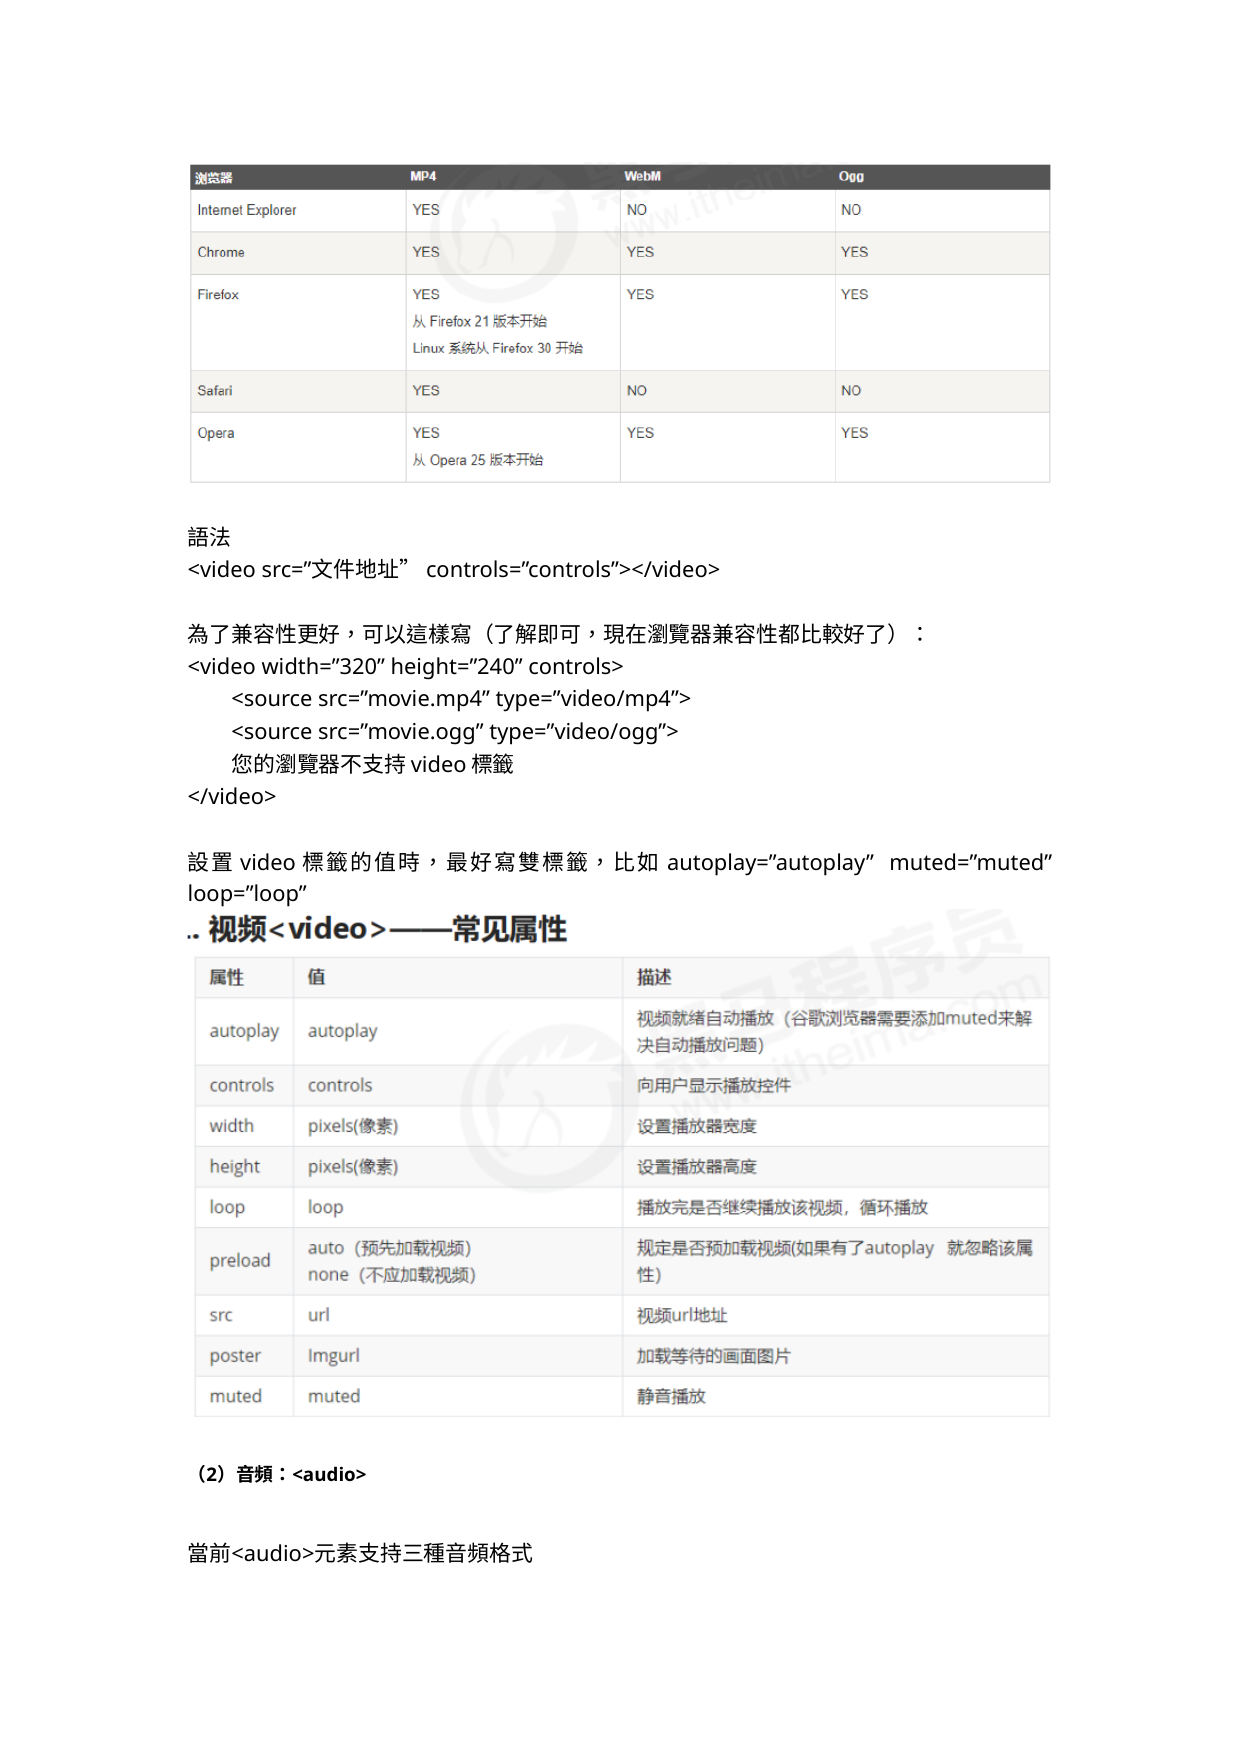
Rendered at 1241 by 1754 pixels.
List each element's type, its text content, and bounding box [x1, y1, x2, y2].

text 語法 [187, 519, 1053, 552]
text 當前<audio>元素支持三種音頻格式 [187, 1536, 1053, 1568]
picture [187, 909, 1053, 1417]
text </video> [187, 779, 1053, 812]
text 為了兼容性更好，可以這樣寫（了解即可，現在瀏覽器兼容性都比較好了）： [187, 617, 1053, 649]
subtitle （2）音頻：<audio> [187, 1457, 1053, 1489]
text <video src=”文件地址” controls=”controls”></video> [187, 552, 1053, 584]
text <video width=”320” height=”240” controls> [187, 649, 1053, 682]
text <source src=”movie.ogg” type=”video/ogg”> [187, 714, 1053, 747]
text <source src=”movie.mp4” type=”video/mp4”> [187, 682, 1053, 714]
text 您的瀏覽器不支持video標籤 [187, 747, 1053, 779]
picture [187, 162, 1052, 485]
text 設置video標籤的值時，最好寫雙標籤，比如autoplay=”autoplay” muted=”muted” loop=”loop” [187, 844, 1053, 909]
